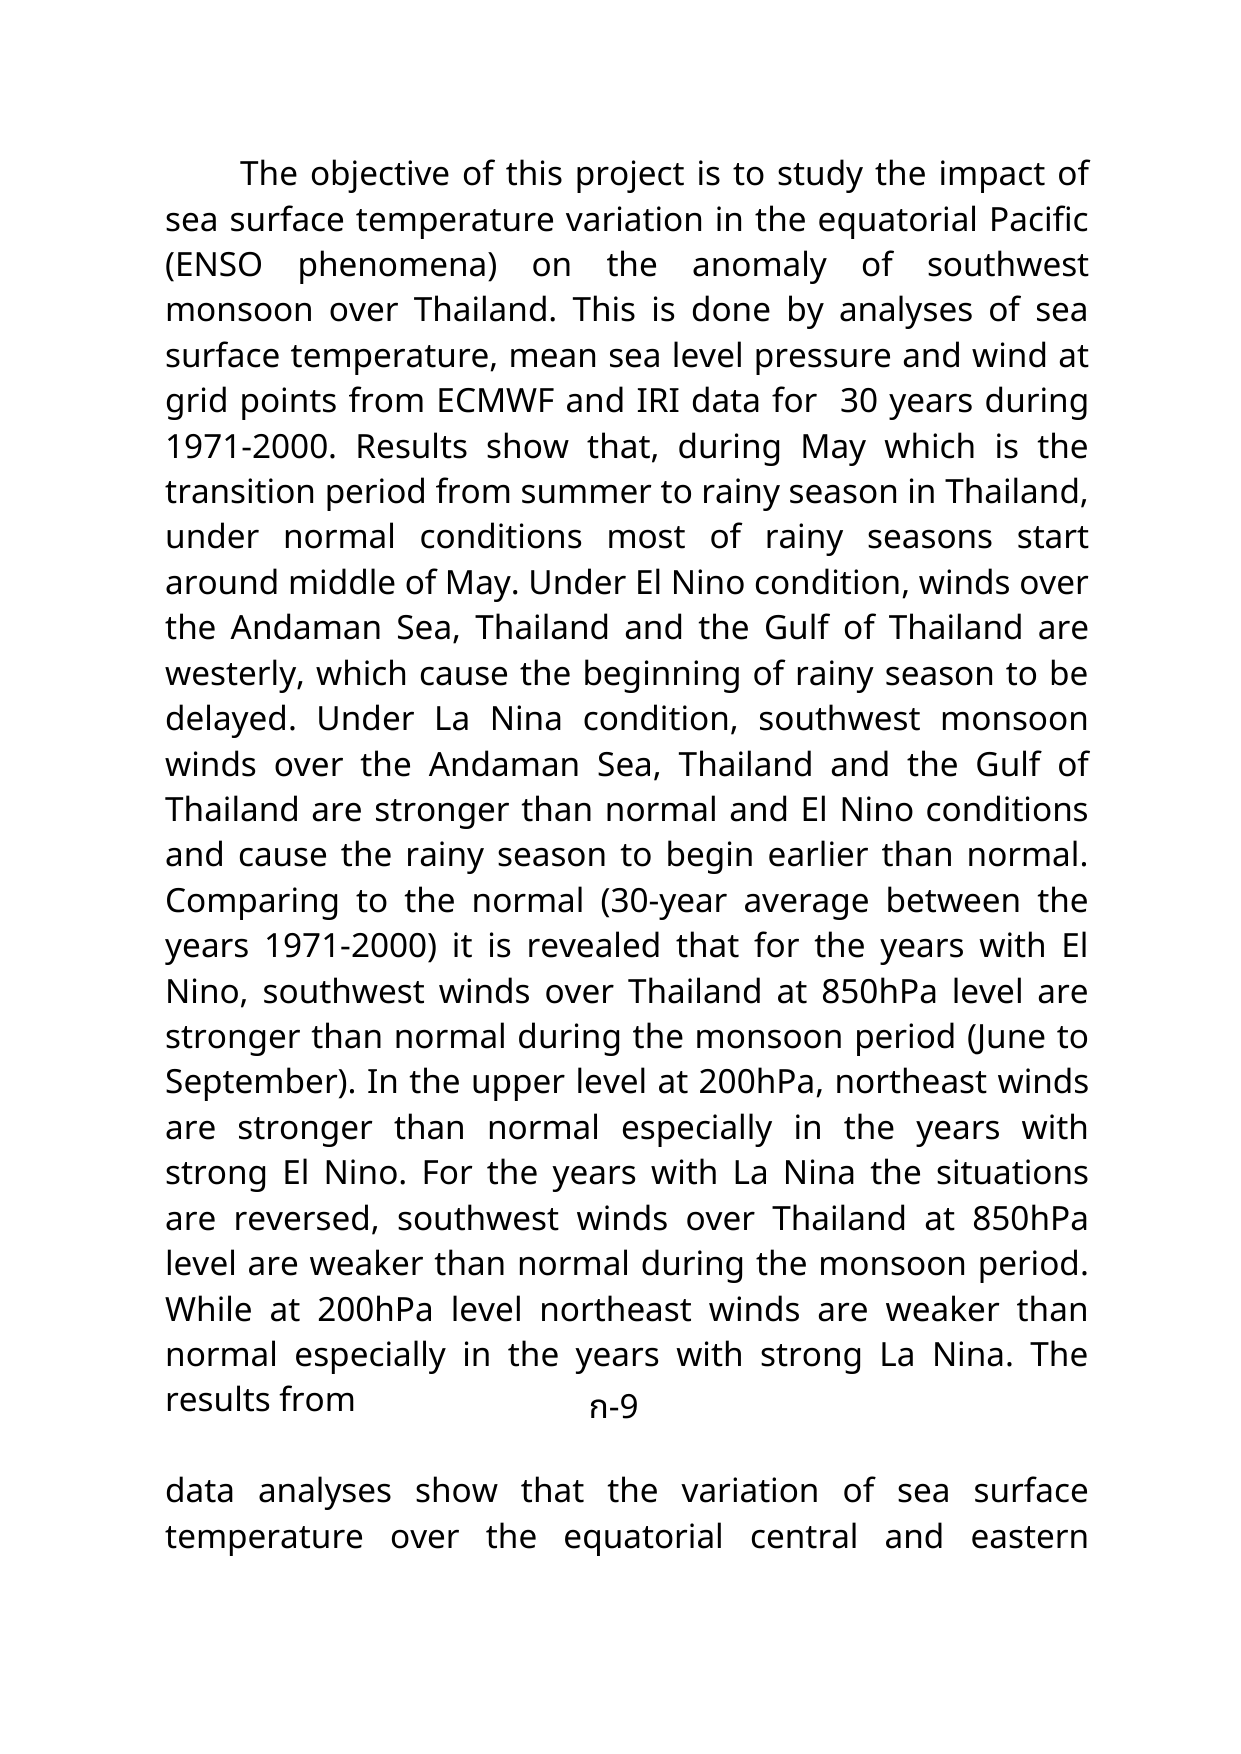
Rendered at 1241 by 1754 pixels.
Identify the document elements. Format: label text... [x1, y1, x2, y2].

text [165, 1467, 1090, 1558]
text The objective of this project is to study the impact of sea surface temperature variation in the equatorial Pacific (ENSO phenomena) on the anomaly of southwest monsoon over Thailand. This is done by analyses of sea surface temperature, mean sea level pressure and wind at grid points from ECMWF and IRI data for 30 years during 1971-2000. Results show that, during May which is the transition period from summer to rainy season in Thailand, under normal conditions most of rainy seasons start around middle of May. Under El Nino condition, winds over the Andaman Sea, Thailand and the Gulf of Thailand are westerly, which cause the beginning of rainy season to be delayed. Under La Nina condition, southwest monsoon winds over the Andaman Sea, Thailand and the Gulf of Thailand are stronger than normal and El Nino conditions and cause the rainy season to begin earlier than normal. Comparing to the normal (30-year average between the years 1971-2000) it is revealed that for the years with El Nino, southwest winds over Thailand at 850hPa level are stronger than normal during the monsoon period (June to September). In the upper level at 200hPa, northeast winds are stronger than normal especially in the years with strong El Nino. For the years with La Nina the situations are reversed, southwest winds over Thailand at 850hPa level are weaker than normal during the monsoon period. While at 200hPa level northeast winds are weaker than normal especially in the years with strong La Nina. The results from [165, 150, 1090, 1422]
